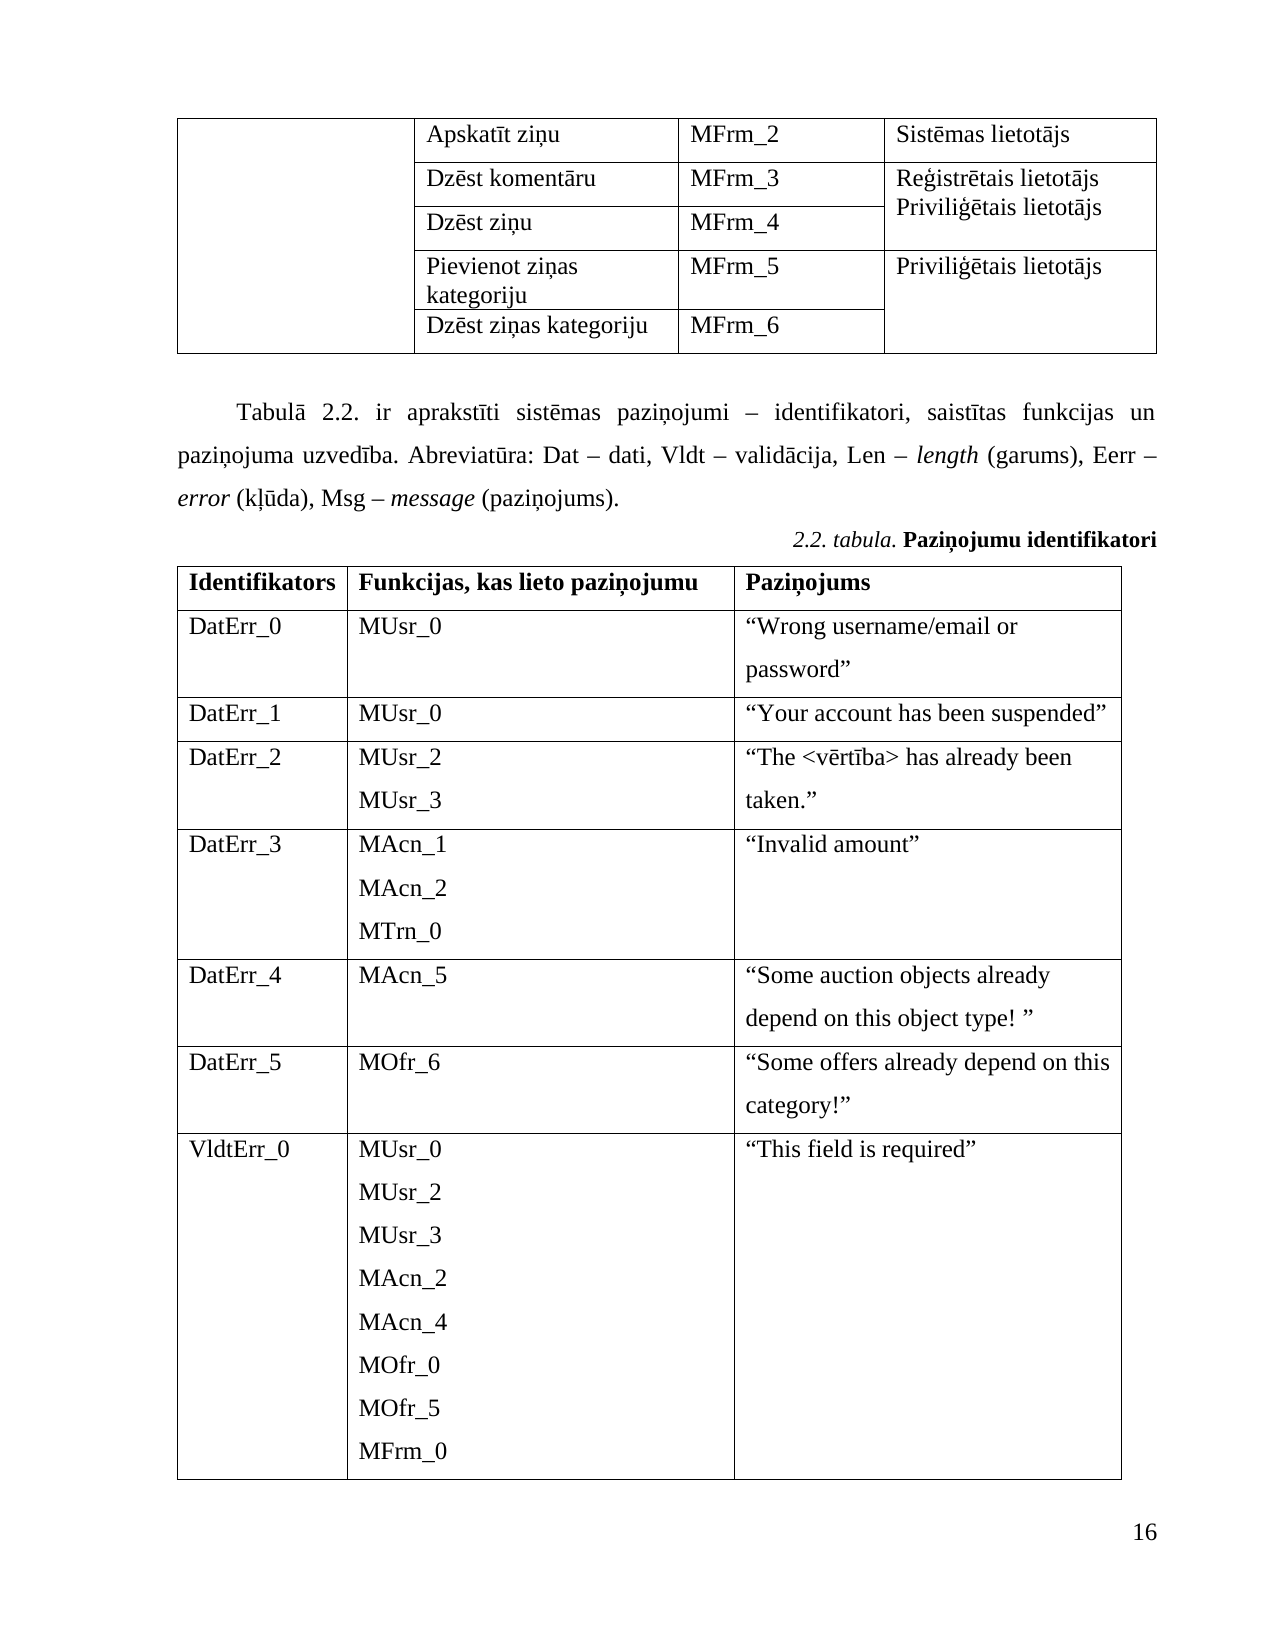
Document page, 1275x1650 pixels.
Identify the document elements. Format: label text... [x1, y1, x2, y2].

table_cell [735, 1134, 1121, 1479]
table_cell MOfr_6 [348, 1047, 734, 1133]
table_cell Dzēst ziņu [415, 207, 678, 250]
table_cell DatErr_1 [178, 698, 347, 741]
table_cell MUsr_0 [348, 698, 734, 741]
table_cell MFrm_2 [679, 119, 884, 162]
table_cell MUsr_2 MUsr_3 [348, 742, 734, 828]
table_cell “Wrong username/email or password” [735, 611, 1121, 697]
table_cell Priviliģētais lietotājs [885, 251, 1156, 353]
text Tabulā 2.2. ir aprakstīti sistēmas paziņojumi – identifikatori, saistītas funkcijas un paziņojuma uzvedība. Abreviatūra: Dat – dati, Vldt – validācija, Len – length (garums), Eerr – error (kļūda), Msg – message (paziņojums). [177, 397, 1157, 512]
table_cell Reģistrētais lietotājs Priviliģētais lietotājs [885, 163, 1156, 250]
text 2.2. tabula. Paziņojumu identifikatori [236, 526, 1157, 553]
table_cell Sistēmas lietotājs [885, 119, 1156, 162]
table_cell VldtErr_0 [178, 1134, 347, 1479]
table_cell DatErr_4 [178, 960, 347, 1046]
table_cell DatErr_2 [178, 742, 347, 828]
table_cell MAcn_5 [348, 960, 734, 1046]
table_cell Dzēst ziņas kategoriju [415, 310, 678, 353]
table_cell “Invalid amount” [735, 830, 1121, 959]
table_cell “Your account has been suspended” [735, 698, 1121, 741]
table_header Funkcijas, kas lieto paziņojumu [348, 567, 734, 610]
table_cell Dzēst komentāru [415, 163, 678, 206]
table_cell MFrm_6 [679, 310, 884, 353]
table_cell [348, 1134, 734, 1479]
table_cell DatErr_3 [178, 830, 347, 959]
table_cell Pievienot ziņas kategoriju [415, 251, 678, 309]
table_cell MFrm_5 [679, 251, 884, 309]
table_header Paziņojums [735, 567, 1121, 610]
table_cell MAcn_1 MAcn_2 MTrn_0 [348, 830, 734, 959]
table_cell Apskatīt ziņu [415, 119, 678, 162]
table_cell DatErr_5 [178, 1047, 347, 1133]
table_cell MFrm_3 [679, 163, 884, 206]
table_cell MUsr_0 [348, 611, 734, 697]
table_cell MFrm_4 [679, 207, 884, 250]
table_cell “Some offers already depend on this category!” [735, 1047, 1121, 1133]
table_cell “The <vērtība> has already been taken.” [735, 742, 1121, 828]
table_header Identifikators [178, 567, 347, 610]
table_cell “Some auction objects already depend on this object type! ” [735, 960, 1121, 1046]
table_cell DatErr_0 [178, 611, 347, 697]
